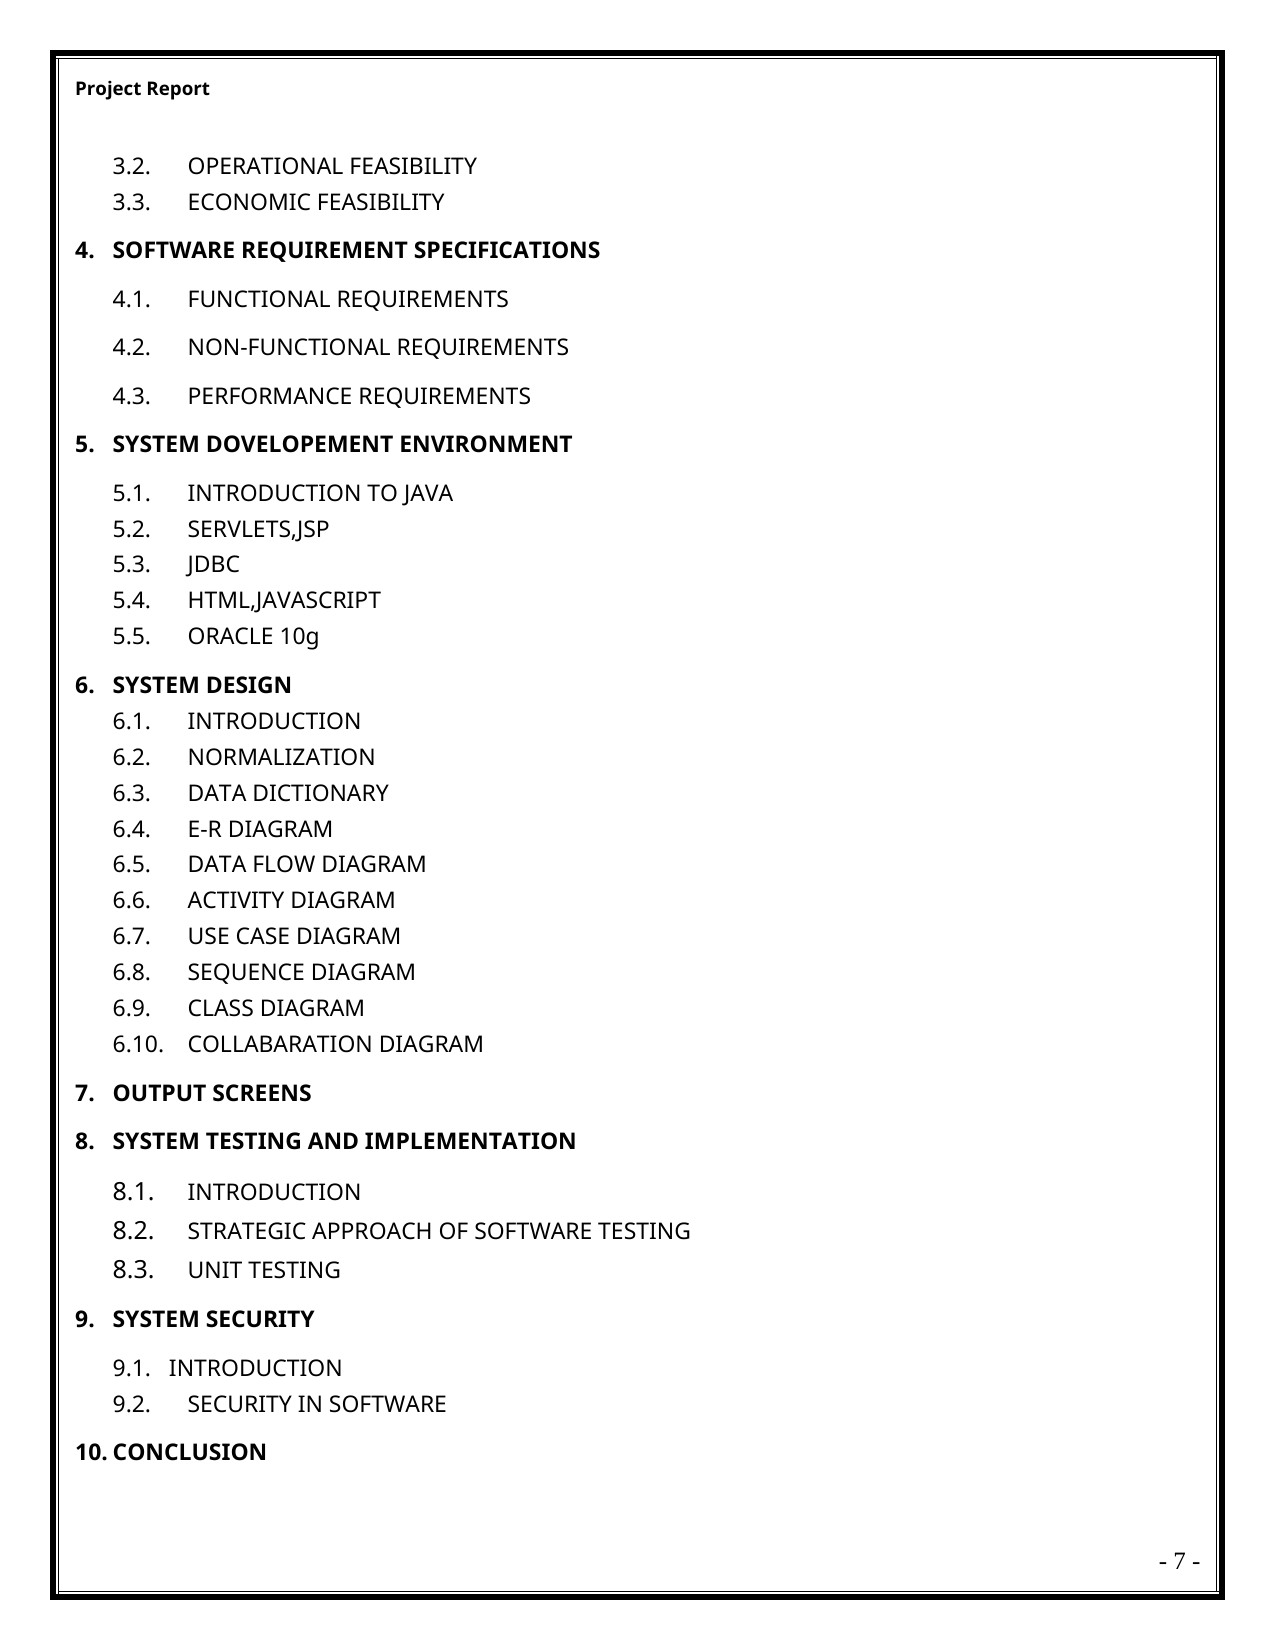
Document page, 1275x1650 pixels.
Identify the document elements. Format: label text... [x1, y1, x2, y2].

list ACTIVITY DIAGRAM [112, 884, 1200, 916]
list DATA DICTIONARY [112, 777, 1200, 808]
text 9.1. INTRODUCTION [112, 1352, 1200, 1383]
list ORACLE 10g [112, 620, 1200, 652]
list STRATEGIC APPROACH OF SOFTWARE TESTING [112, 1213, 1200, 1247]
list NORMALIZATION [112, 741, 1200, 772]
list OPERATIONAL FEASIBILITY [112, 150, 1200, 181]
list ECONOMIC FEASIBILITY [112, 186, 1200, 217]
list E-R DIAGRAM [112, 812, 1200, 844]
list INTRODUCTION [112, 1173, 1200, 1207]
list SYSTEM DESIGN [75, 669, 1200, 700]
list OUTPUT SCREENS [75, 1077, 1200, 1108]
list FUNCTIONAL REQUIREMENTS [112, 283, 1200, 314]
list SYSTEM TESTING AND IMPLEMENTATION [75, 1125, 1200, 1156]
list NON-FUNCTIONAL REQUIREMENTS [112, 331, 1200, 362]
list CONCLUSION [75, 1436, 1200, 1467]
list INTRODUCTION [112, 705, 1200, 736]
list COLLABARATION DIAGRAM [112, 1028, 1200, 1059]
list UNIT TESTING [112, 1252, 1200, 1286]
list DATA FLOW DIAGRAM [112, 848, 1200, 880]
list USE CASE DIAGRAM [112, 920, 1200, 952]
list SECURITY IN SOFTWARE [112, 1388, 1200, 1419]
list SEQUENCE DIAGRAM [112, 956, 1200, 987]
list CLASS DIAGRAM [112, 992, 1200, 1023]
list SOFTWARE REQUIREMENT SPECIFICATIONS [75, 234, 1200, 266]
list SYSTEM SECURITY [75, 1303, 1200, 1335]
list HTML,JAVASCRIPT [112, 584, 1200, 616]
list SYSTEM DOVELOPEMENT ENVIRONMENT [75, 428, 1200, 459]
list INTRODUCTION TO JAVA [112, 477, 1200, 508]
list JDBC [112, 548, 1200, 580]
list PERFORMANCE REQUIREMENTS [112, 380, 1200, 411]
list SERVLETS,JSP [112, 512, 1200, 544]
